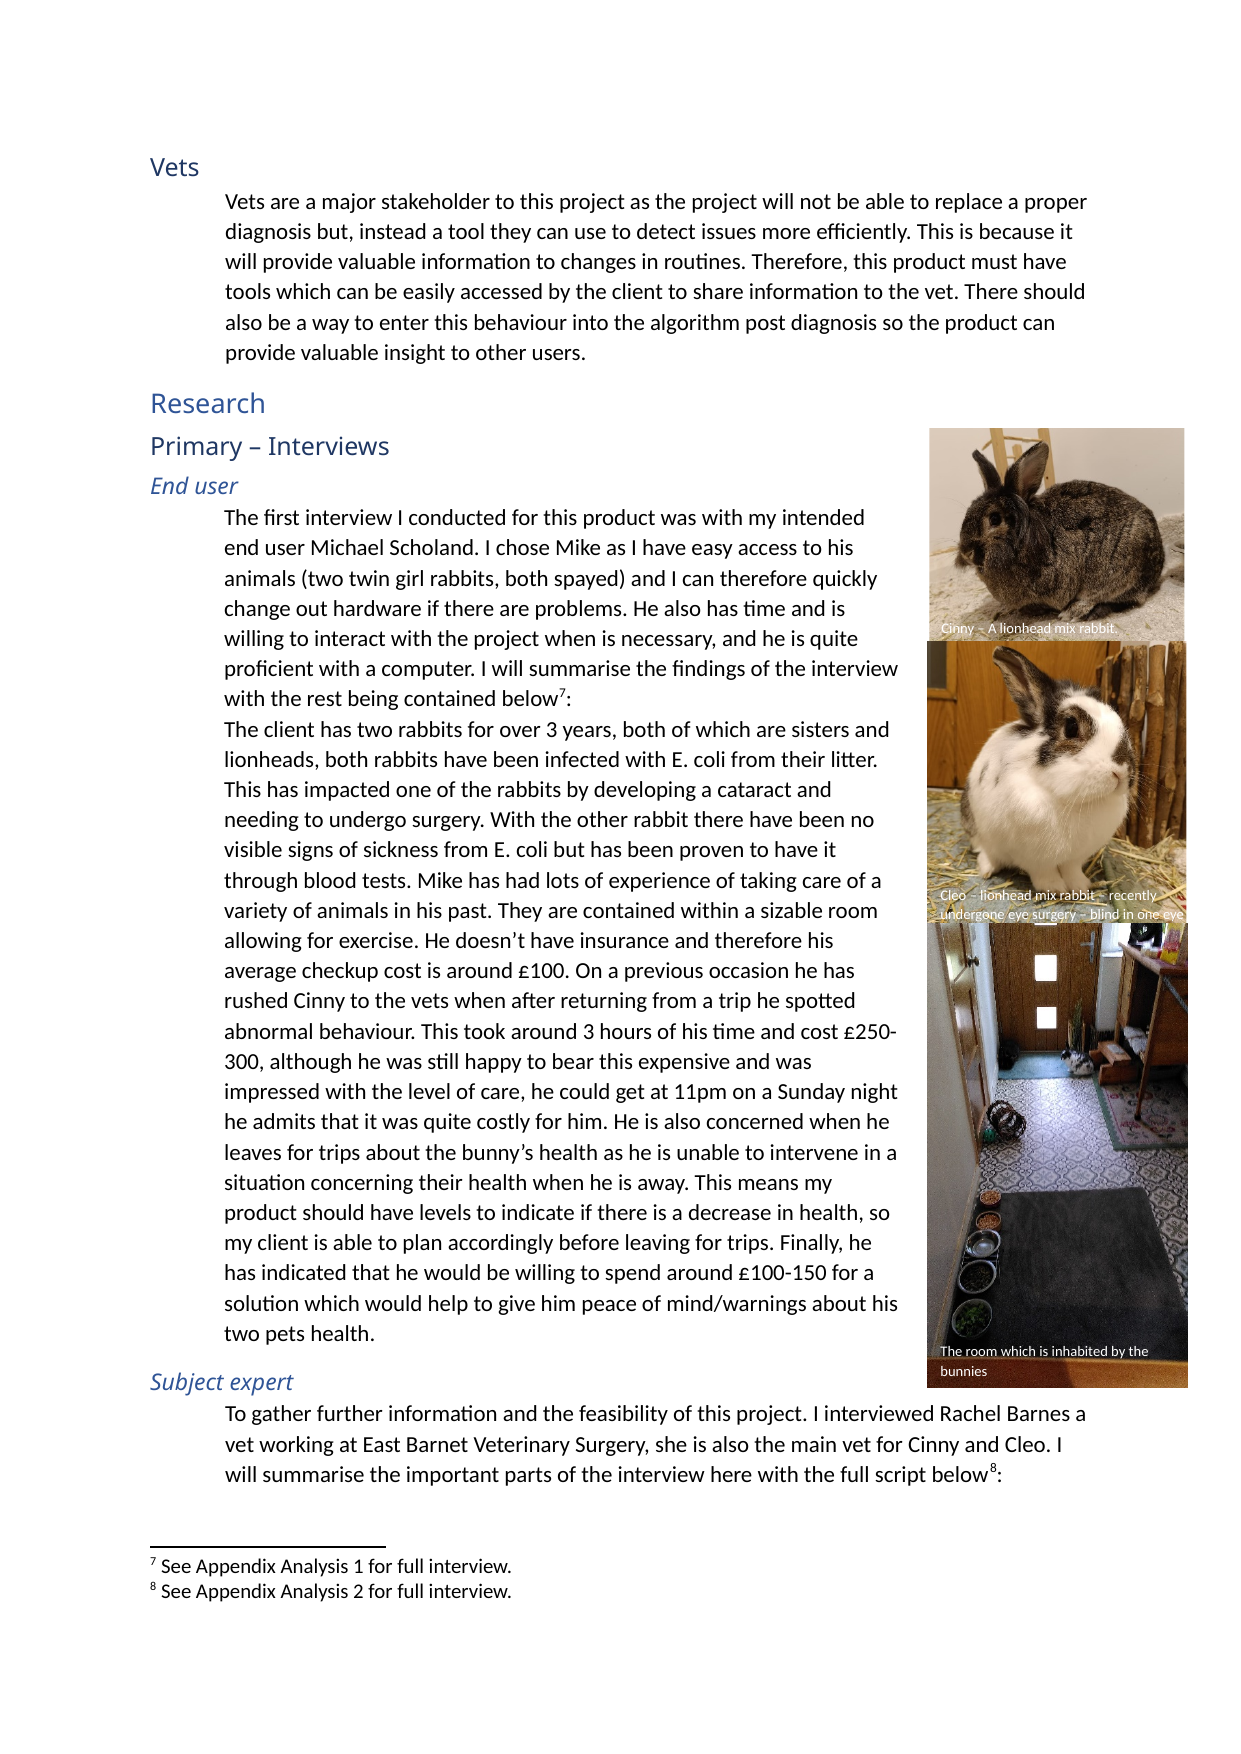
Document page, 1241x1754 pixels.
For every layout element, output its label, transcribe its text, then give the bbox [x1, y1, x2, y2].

subtitle End user [150, 469, 929, 501]
subtitle Primary – Interviews [150, 429, 929, 463]
subtitle Subject expert [150, 1366, 1090, 1397]
subtitle Research [150, 385, 1090, 422]
picture [927, 428, 1188, 1388]
text The first interview I conducted for this product was with my intended end user Michael Scholand. I chose Mike as I have easy access to his animals (two twin girl rabbits, both spayed) and I can therefore quickly change out hardware if there are problems. He also has time and is willing to interact with the project when is necessary, and he is quite proficient with a computer. I will summarise the findings of the interview with the rest being contained below: The client has two rabbits for over 3 years, both of which are sisters and lionheads, both rabbits have been infected with E. coli from their litter. This has impacted one of the rabbits by developing a cataract and needing to undergo surgery. With the other rabbit there have been no visible signs of sickness from E. coli but has been proven to have it through blood tests. Mike has had lots of experience of taking care of a variety of animals in his past. They are contained within a sizable room allowing for exercise. He doesn’t have insurance and therefore his average checkup cost is around £100. On a previous occasion he has rushed Cinny to the vets when after returning from a trip he spotted abnormal behaviour. This took around 3 hours of his time and cost £250-300, although he was still happy to bear this expensive and was impressed with the level of care, he could get at 11pm on a Sunday night he admits that it was quite costly for him. He is also concerned when he leaves for trips about the bunny’s health as he is unable to intervene in a situation concerning their health when he is away. This means my product should have levels to indicate if there is a decrease in health, so my client is able to plan accordingly before leaving for trips. Finally, he has indicated that he would be willing to spend around £100-150 for a solution which would help to give him peace of mind/warnings about his two pets health. [150, 503, 929, 1347]
text To gather further information and the feasibility of this project. I interviewed Rachel Barnes a vet working at East Barnet Veterinary Surgery, she is also the main vet for Cinny and Cleo. I will summarise the important parts of the interview here with the full script below: [225, 1399, 1090, 1488]
text Vets are a major stakeholder to this project as the project will not be able to replace a proper diagnosis but, instead a tool they can use to detect issues more efficiently. This is because it will provide valuable information to changes in routines. Therefore, this product must have tools which can be easily accessed by the client to share information to the vet. There should also be a way to enter this behaviour into the algorithm post diagnosis so the product can provide valuable insight to other users. [225, 187, 1090, 366]
subtitle Vets [150, 150, 1090, 184]
